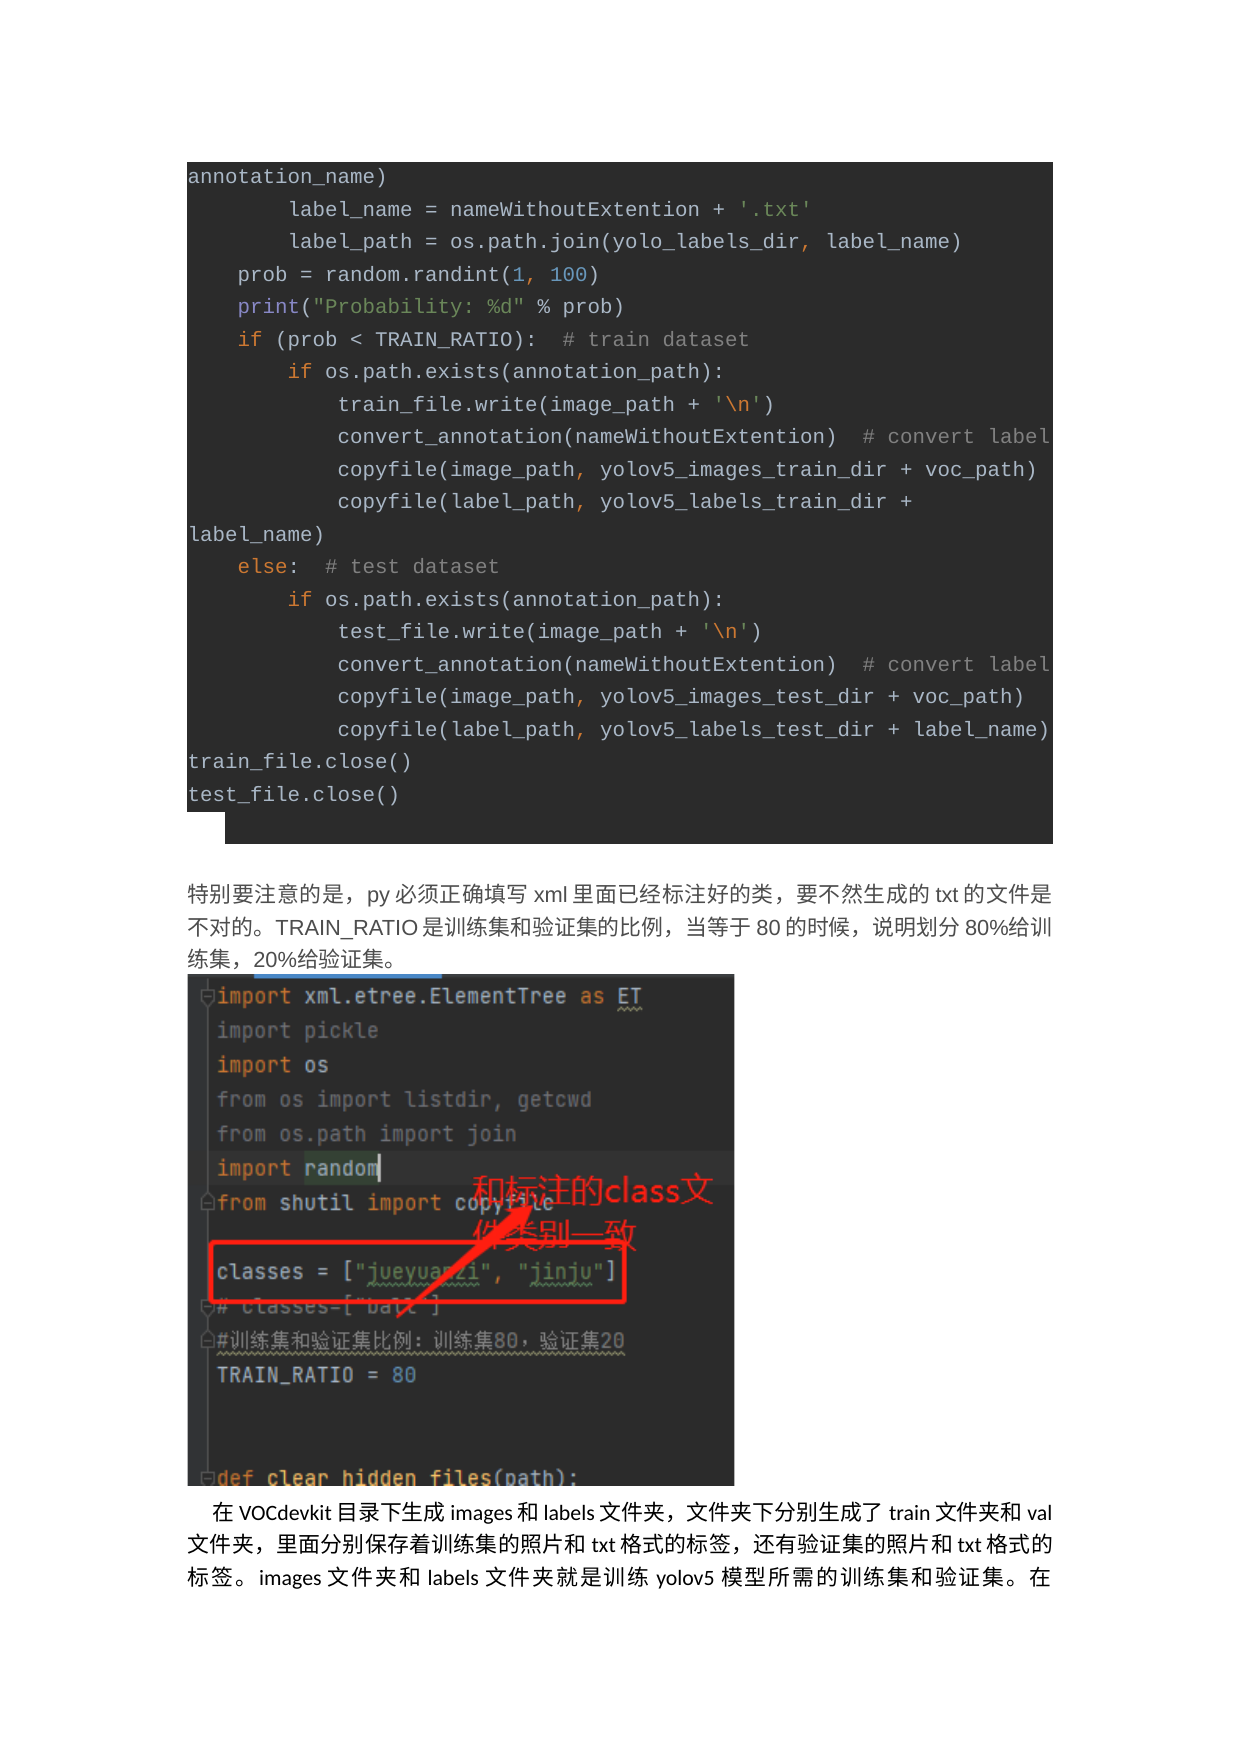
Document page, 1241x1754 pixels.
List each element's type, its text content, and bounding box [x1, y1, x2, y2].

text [187, 162, 1053, 812]
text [187, 1494, 1053, 1592]
picture [187, 974, 735, 1486]
text 特别要注意的是，py必须正确填写xml里面已经标注好的类，要不然生成的txt的文件是不对的。TRAIN_RATIO是训练集和验证集的比例，当等于80的时候，说明划分80%给训练集，20%给验证集。 [187, 877, 1053, 974]
